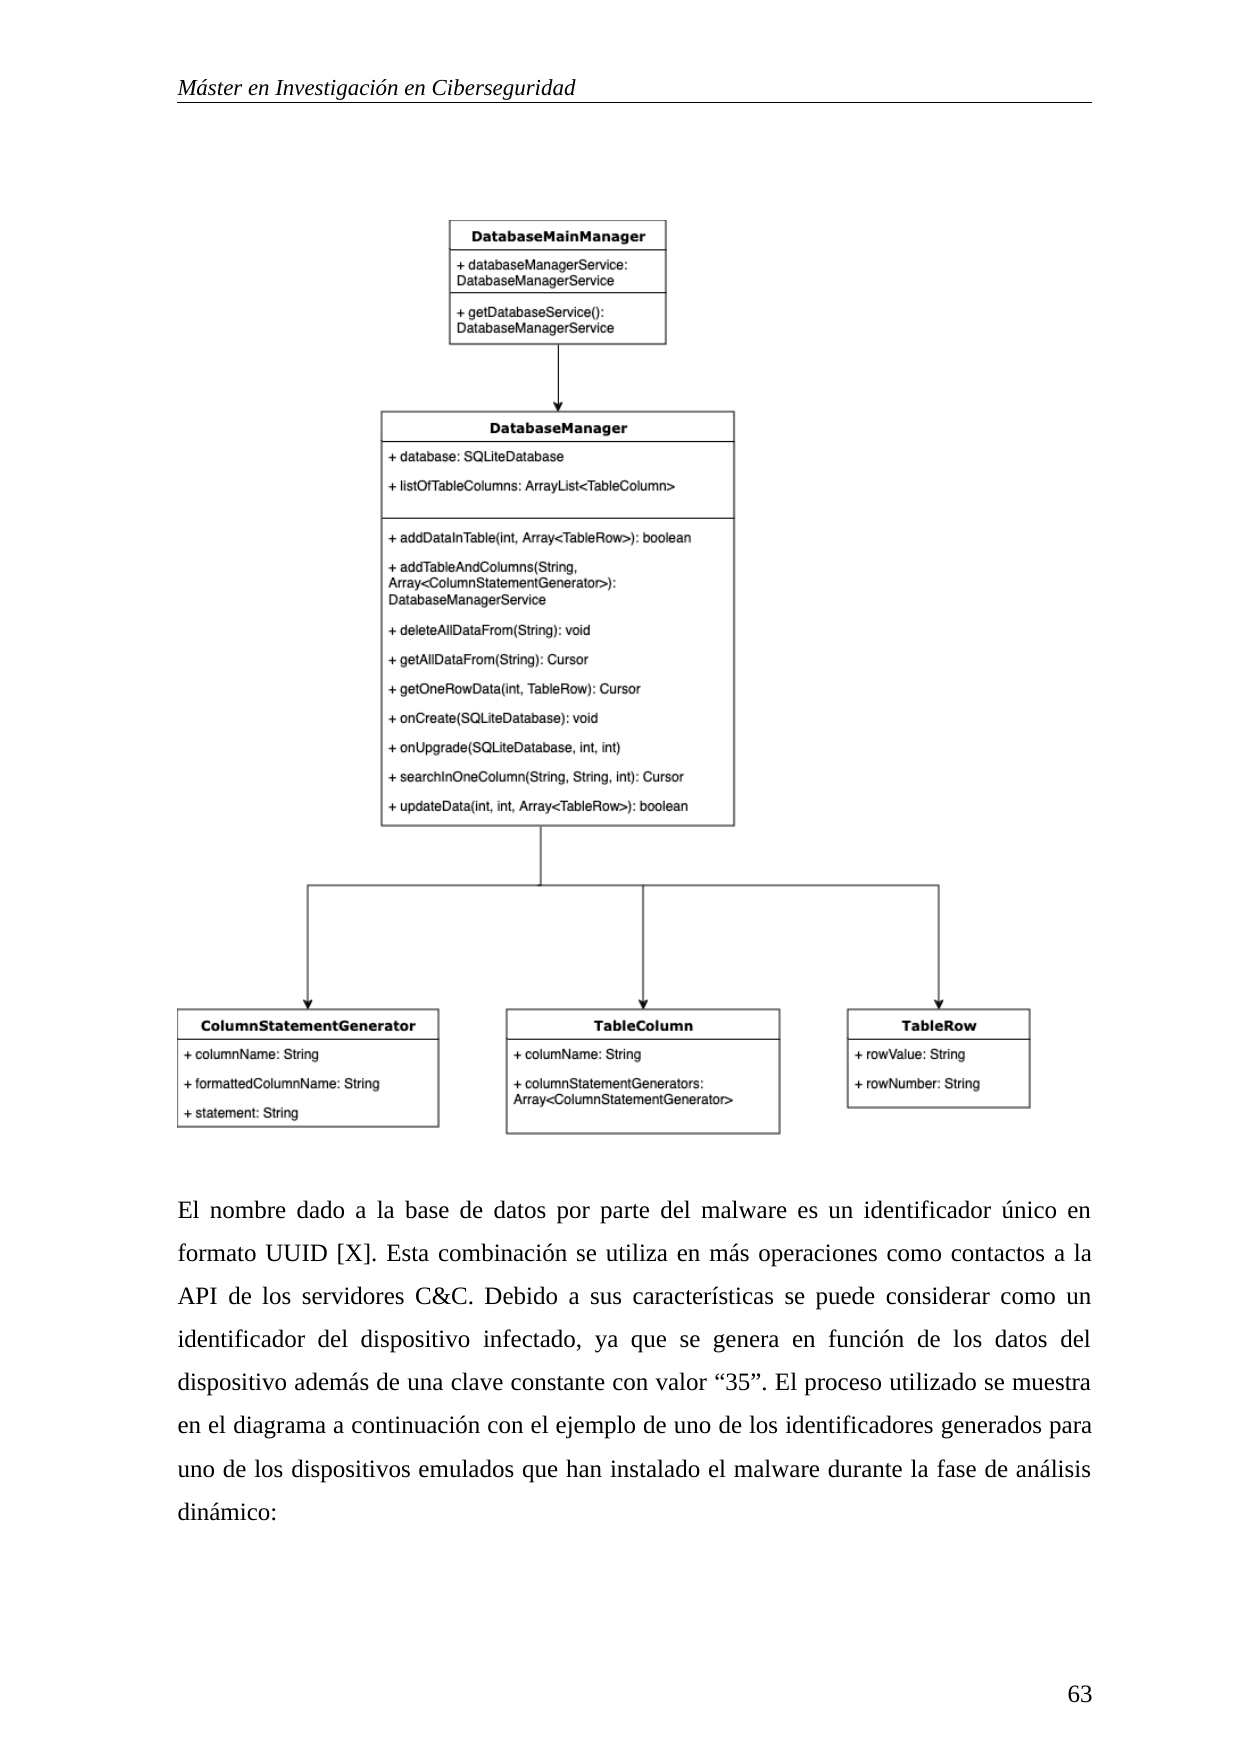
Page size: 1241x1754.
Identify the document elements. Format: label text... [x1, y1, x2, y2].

text El nombre dado a la base de datos por parte del malware es un identificador único en formato UUID [X]. Esta combinación se utiliza en más operaciones como contactos a la API de los servidores C&C. Debido a sus características se puede considerar como un identificador del dispositivo infectado, ya que se genera en función de los datos del dispositivo además de una clave constante con valor “35”. El proceso utilizado se muestra en el diagrama a continuación con el ejemplo de uno de los identificadores generados para uno de los dispositivos emulados que han instalado el malware durante la fase de análisis dinámico: [177, 1195, 1092, 1526]
picture [177, 220, 1032, 1138]
